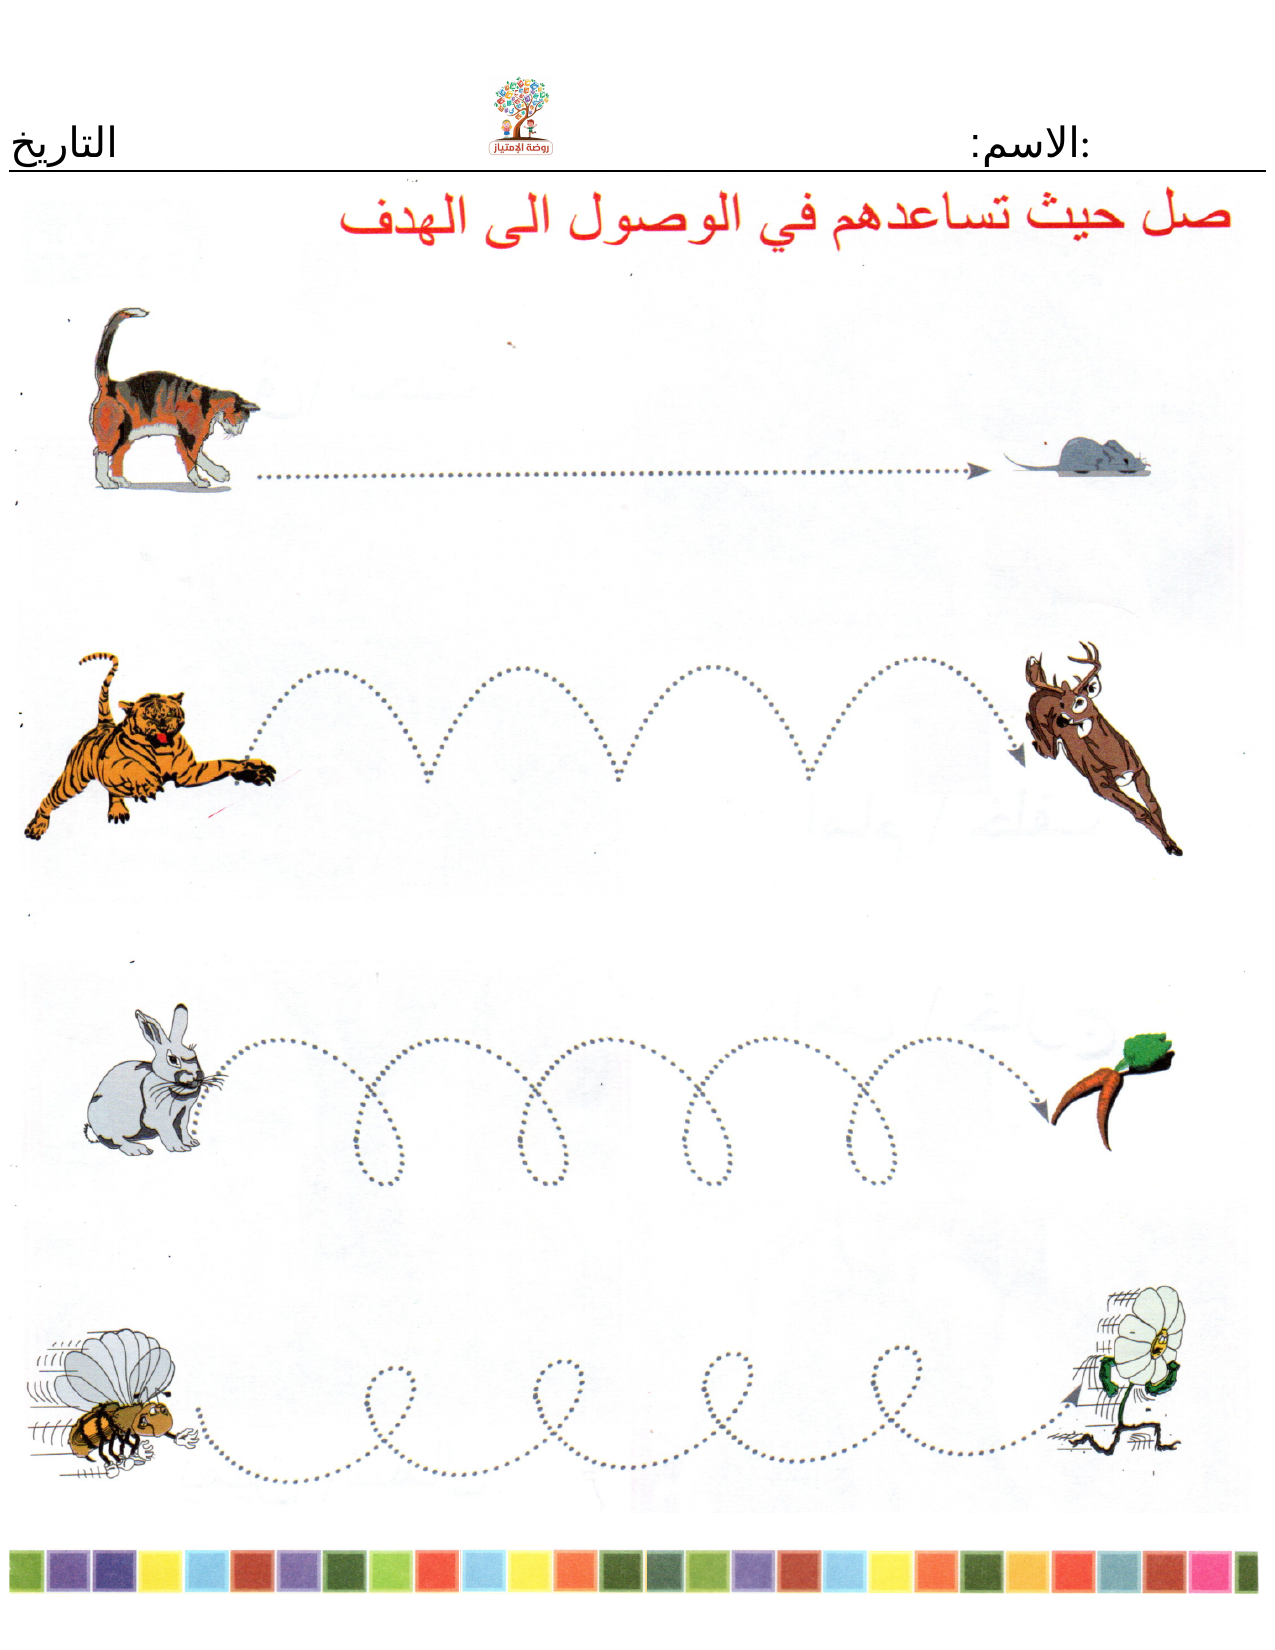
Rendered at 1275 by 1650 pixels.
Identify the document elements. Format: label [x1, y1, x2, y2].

picture [9, 172, 1266, 1513]
picture [9, 1547, 1263, 1594]
picture [488, 75, 554, 158]
